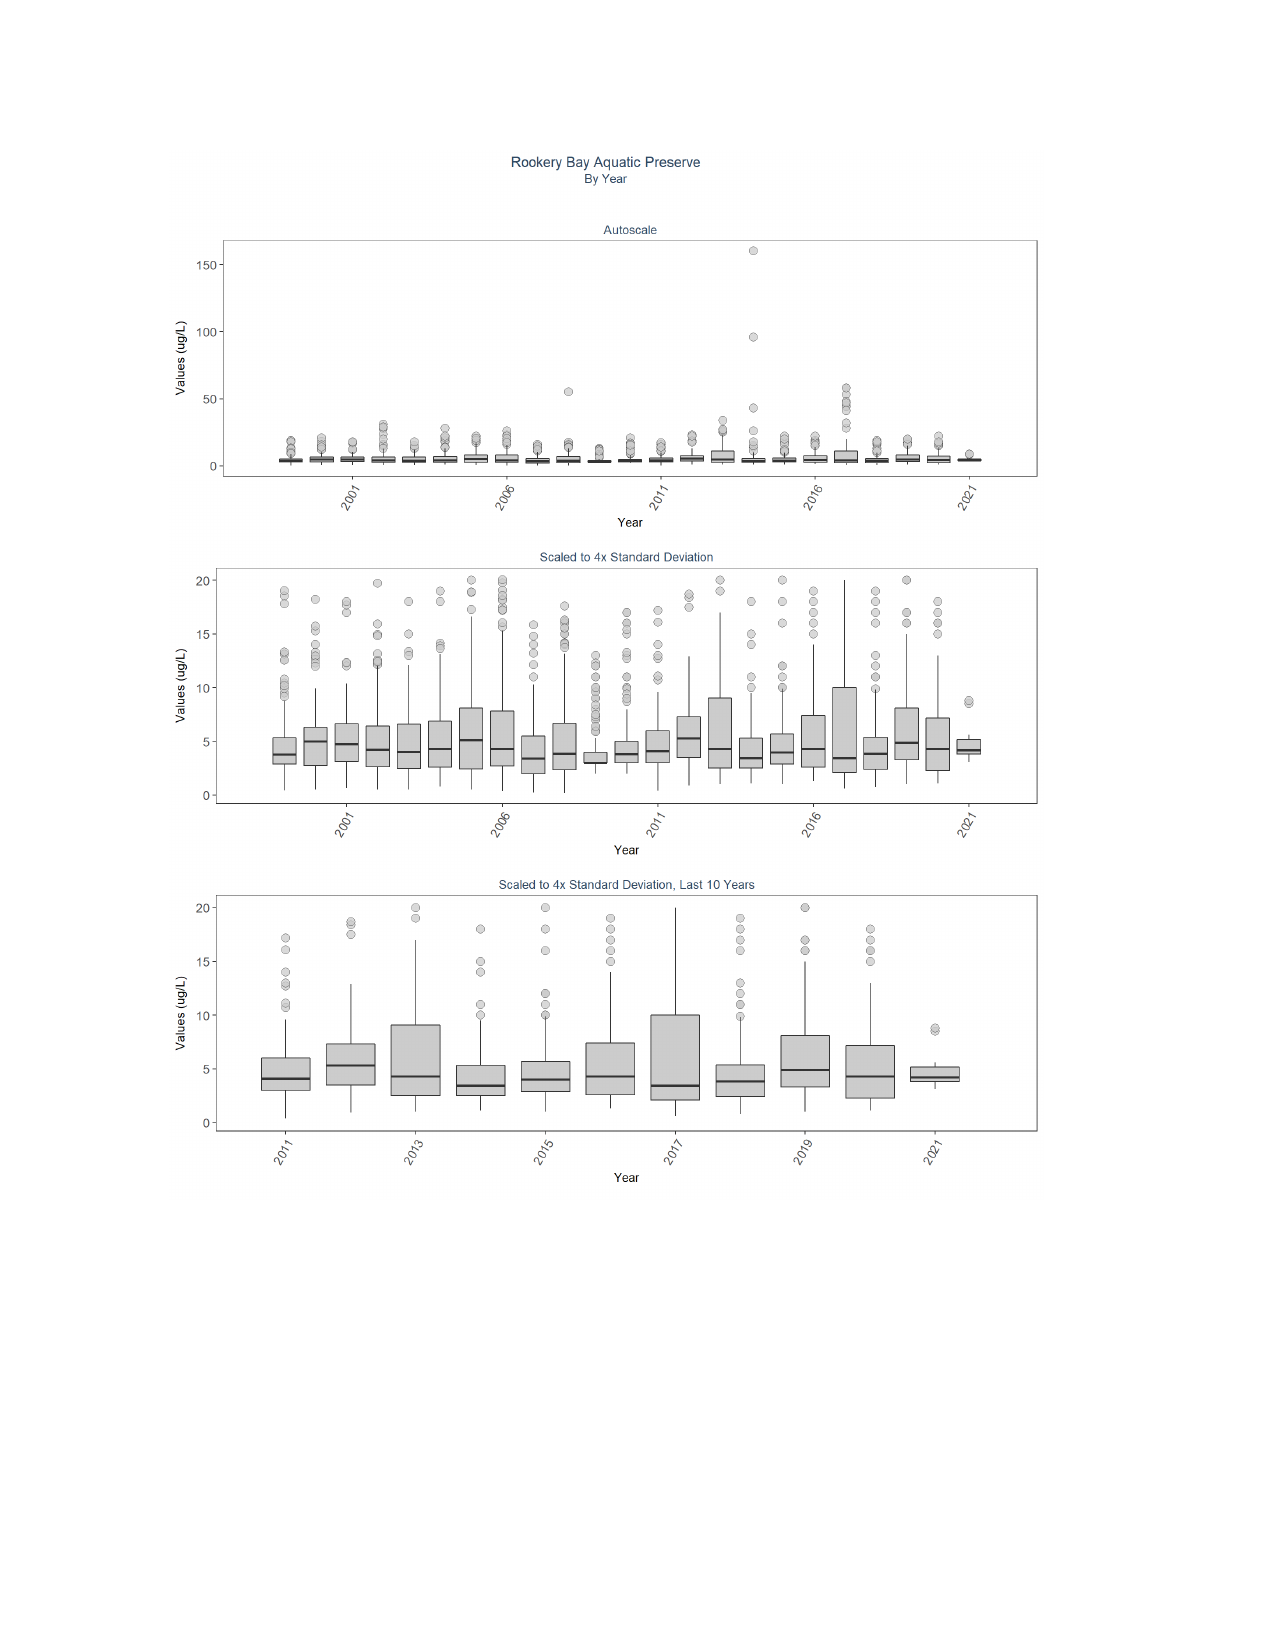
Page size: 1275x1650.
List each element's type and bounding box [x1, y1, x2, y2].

picture [168, 150, 1044, 1200]
